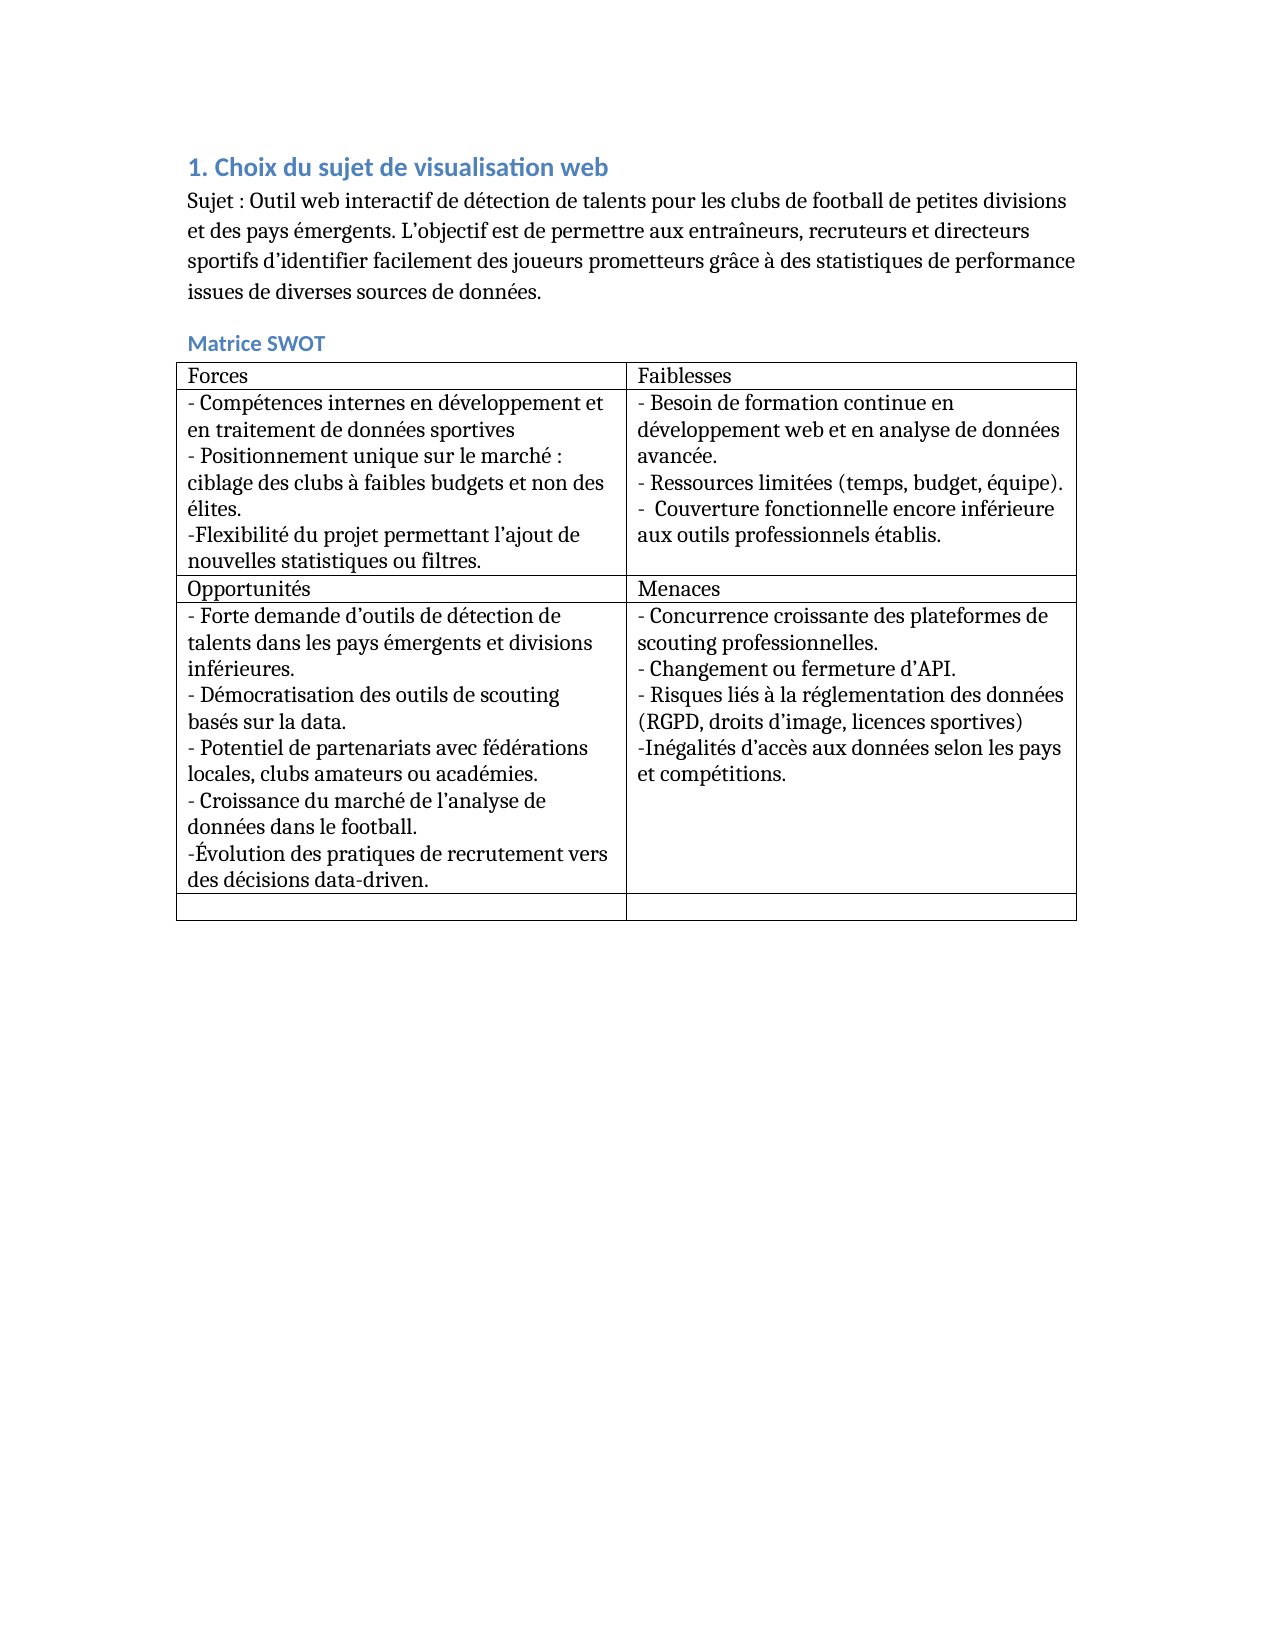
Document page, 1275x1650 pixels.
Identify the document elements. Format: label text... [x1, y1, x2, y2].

table_header Forces [177, 363, 626, 389]
table_cell - Besoin de formation continue en développement web et en analyse de données avancée. - Ressources limitées (temps, budget, équipe). - Couverture fonctionnelle encore inférieure aux outils professionnels établis. [627, 390, 1076, 575]
table_cell - Forte demande d’outils de détection de talents dans les pays émergents et divisions inférieures. - Démocratisation des outils de scouting basés sur la data. - Potentiel de partenariats avec fédérations locales, clubs amateurs ou académies. - Croissance du marché de l’analyse de données dans le football. -Évolution des pratiques de recrutement vers des décisions data-driven. [177, 603, 626, 893]
table_cell - Concurrence croissante des plateformes de scouting professionnelles. - Changement ou fermeture d’API. - Risques liés à la réglementation des données (RGPD, droits d’image, licences sportives) -Inégalités d’accès aux données selon les pays et compétitions. [627, 603, 1076, 893]
text Sujet : Outil web interactif de détection de talents pour les clubs de football de petites divisions et des pays émergents. L’objectif est de permettre aux entraîneurs, recruteurs et directeurs sportifs d’identifier facilement des joueurs prometteurs grâce à des statistiques de performance issues de diverses sources de données. [187, 188, 1087, 305]
table_cell [627, 894, 1076, 920]
table_header Faiblesses [627, 363, 1076, 389]
subtitle 1. Choix du sujet de visualisation web [187, 150, 1087, 183]
table_cell Opportunités [177, 576, 626, 602]
subtitle Matrice SWOT [187, 329, 1087, 358]
table_cell [177, 894, 626, 920]
table_cell Menaces [627, 576, 1076, 602]
table_cell - Compétences internes en développement et en traitement de données sportives - Positionnement unique sur le marché : ciblage des clubs à faibles budgets et non des élites. -Flexibilité du projet permettant l’ajout de nouvelles statistiques ou filtres. [177, 390, 626, 575]
